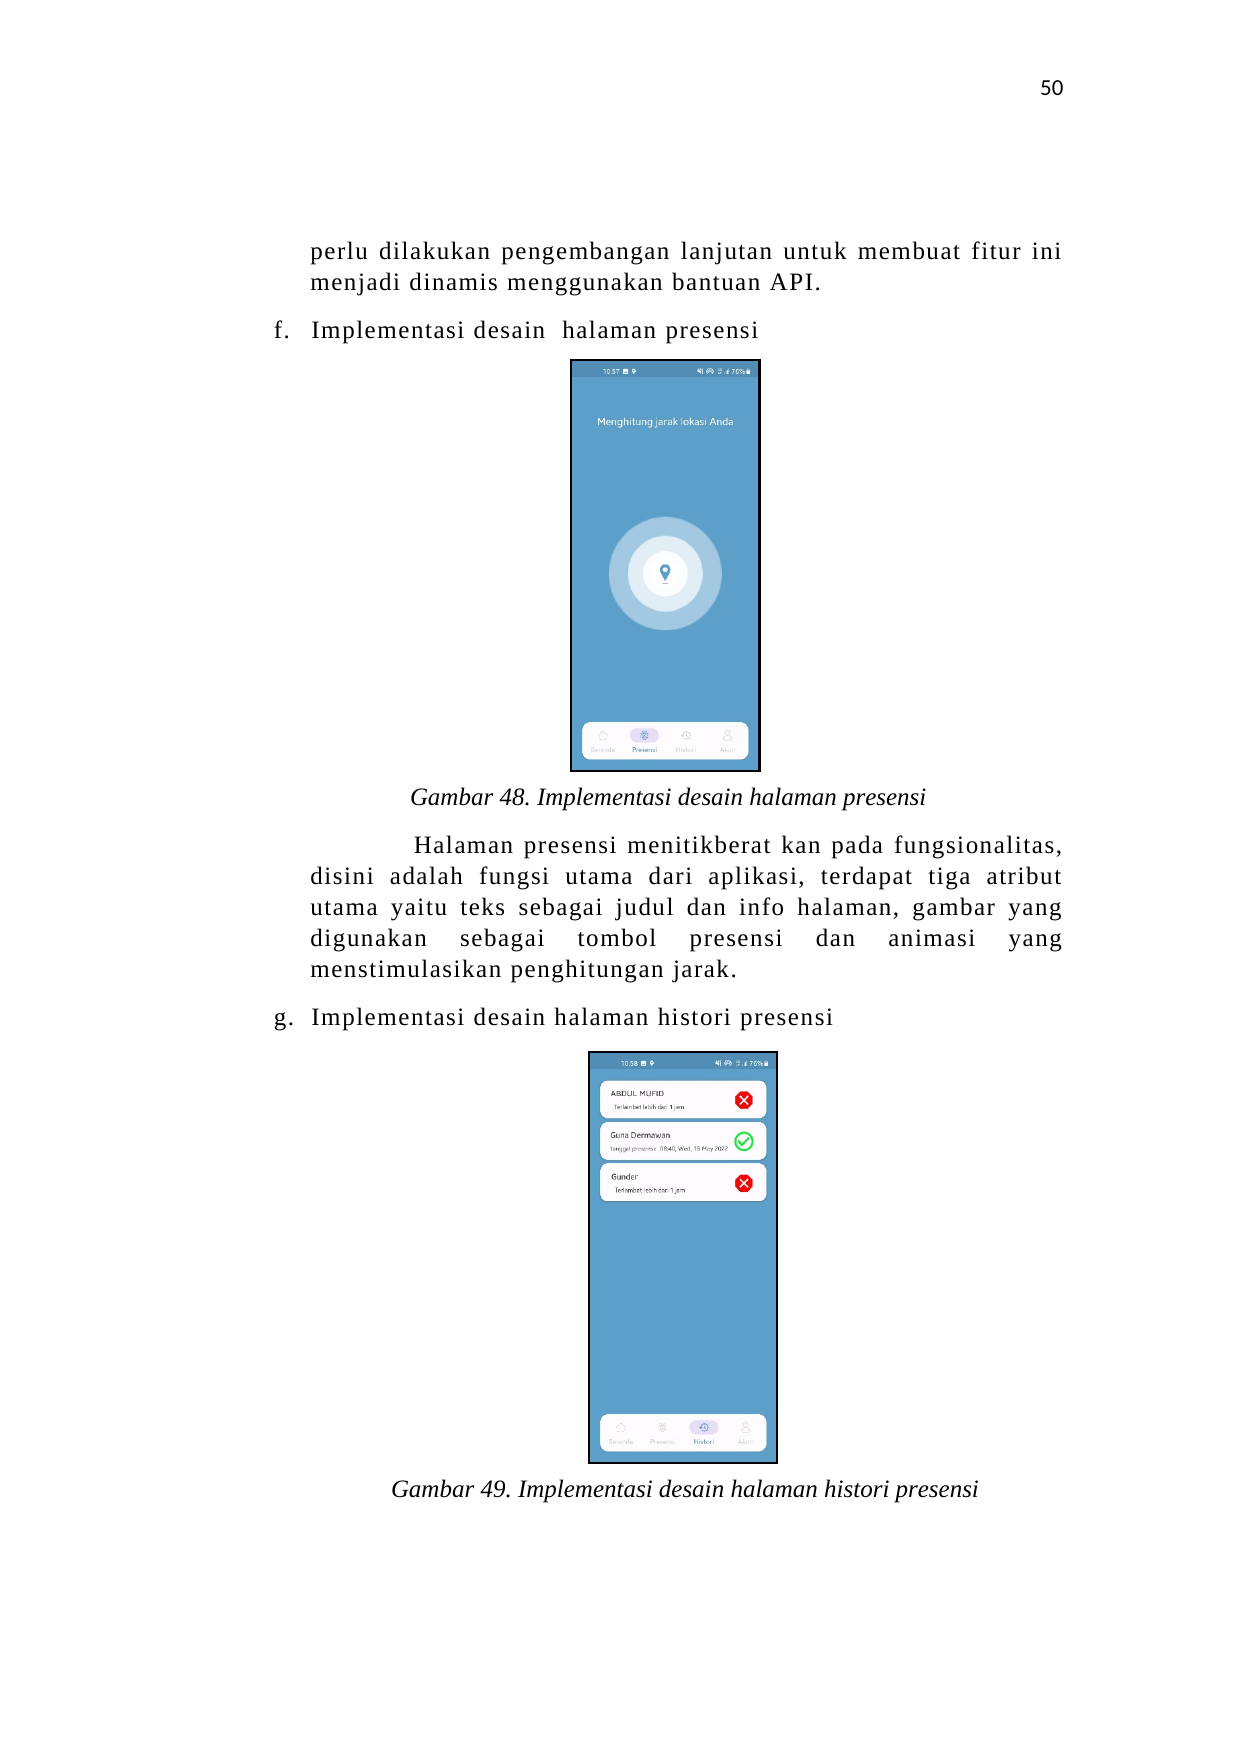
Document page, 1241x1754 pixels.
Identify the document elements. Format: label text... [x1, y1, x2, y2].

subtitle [310, 236, 1063, 296]
picture [590, 1053, 776, 1462]
subtitle Implementasi desain halaman histori presensi [274, 1002, 1063, 1030]
picture [572, 361, 758, 770]
subtitle Halaman presensi menitikberat kan pada fungsionalitas, disini adalah fungsi utama dari aplikasi, terdapat tiga atribut utama yaitu teks sebagai judul dan info halaman, gambar yang digunakan sebagai tombol presensi dan animasi yang menstimulasikan penghitungan jarak. [310, 363, 1063, 983]
subtitle Implementasi desain halaman presensi [274, 315, 1063, 344]
